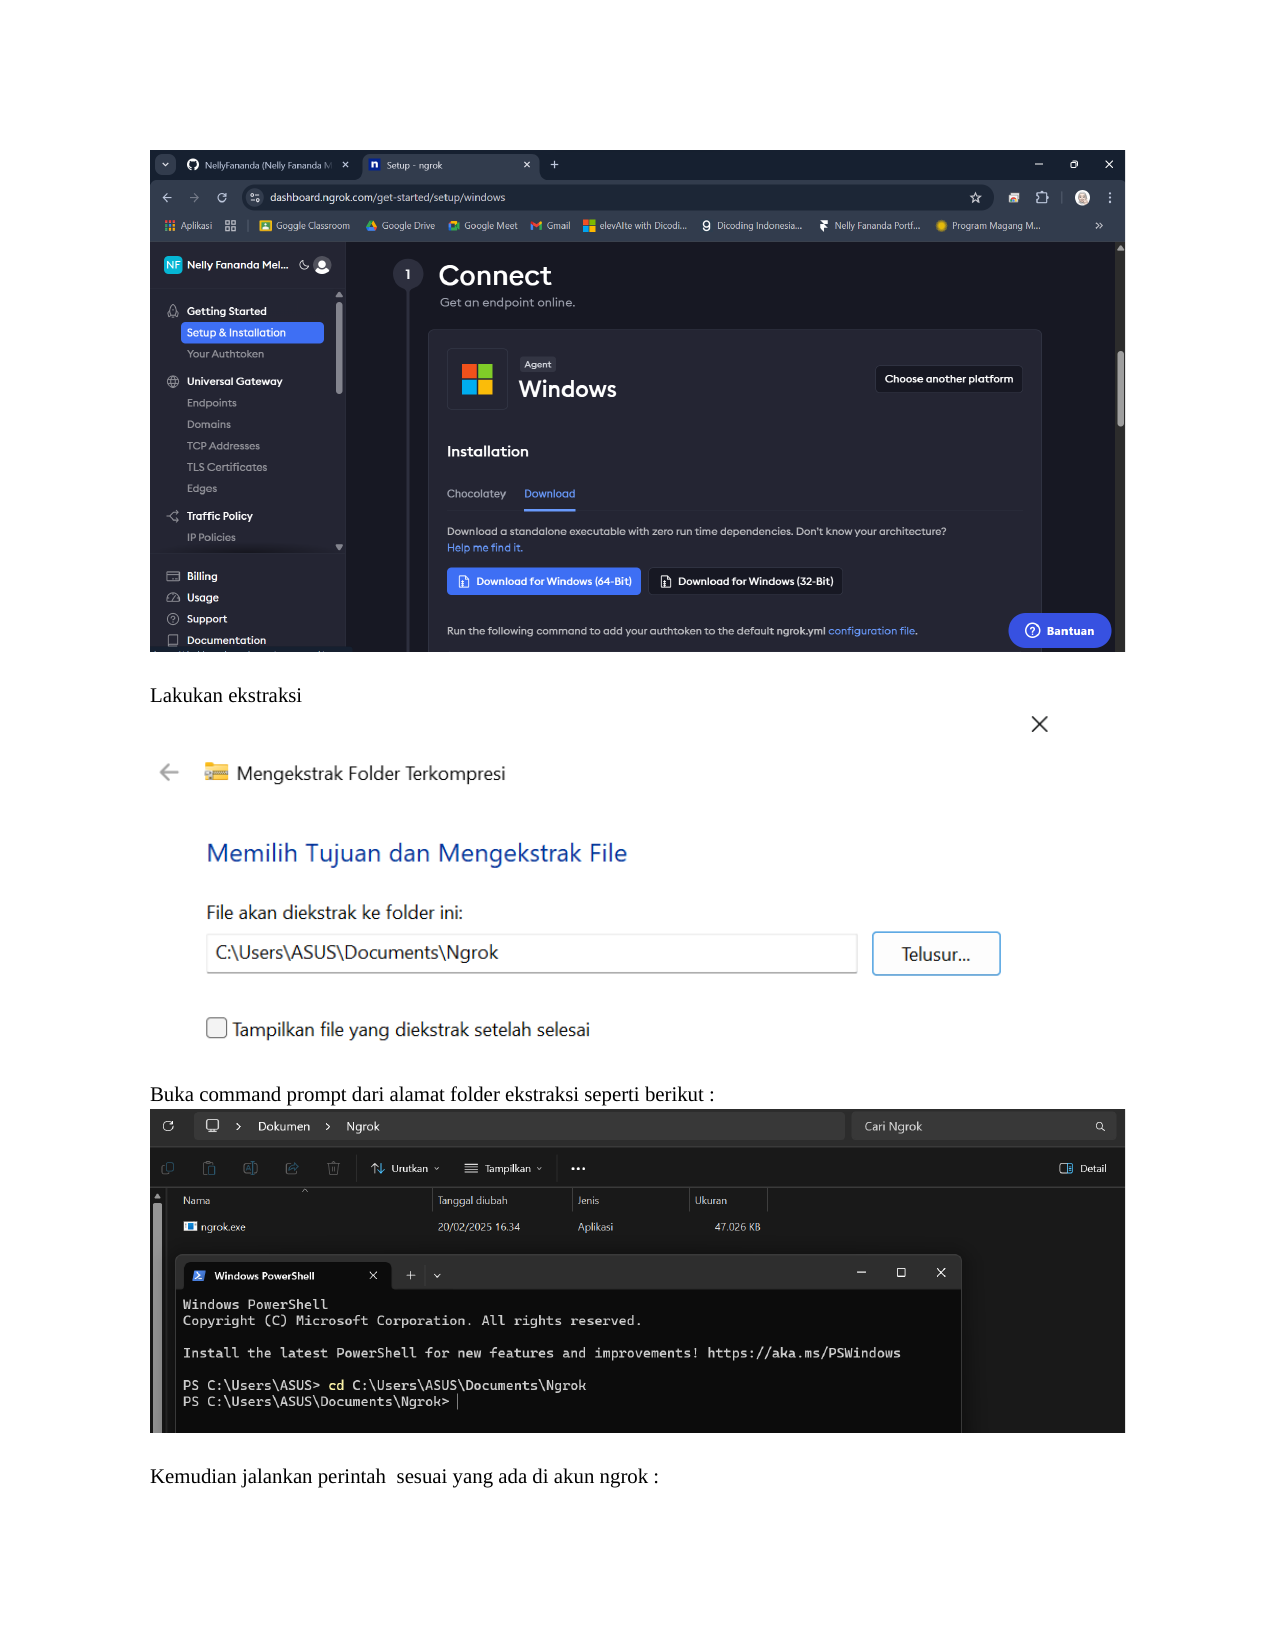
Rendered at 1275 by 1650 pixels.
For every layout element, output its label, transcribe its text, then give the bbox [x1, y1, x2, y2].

picture [150, 1109, 1125, 1433]
picture [150, 710, 1059, 1079]
text Buka command prompt dari alamat folder ekstraksi seperti berikut : [150, 1082, 1125, 1106]
text Kemudian jalankan perintah sesuai yang ada di akun ngrok : [150, 1464, 1125, 1488]
text Lakukan ekstraksi [150, 683, 1125, 707]
picture [150, 150, 1125, 652]
